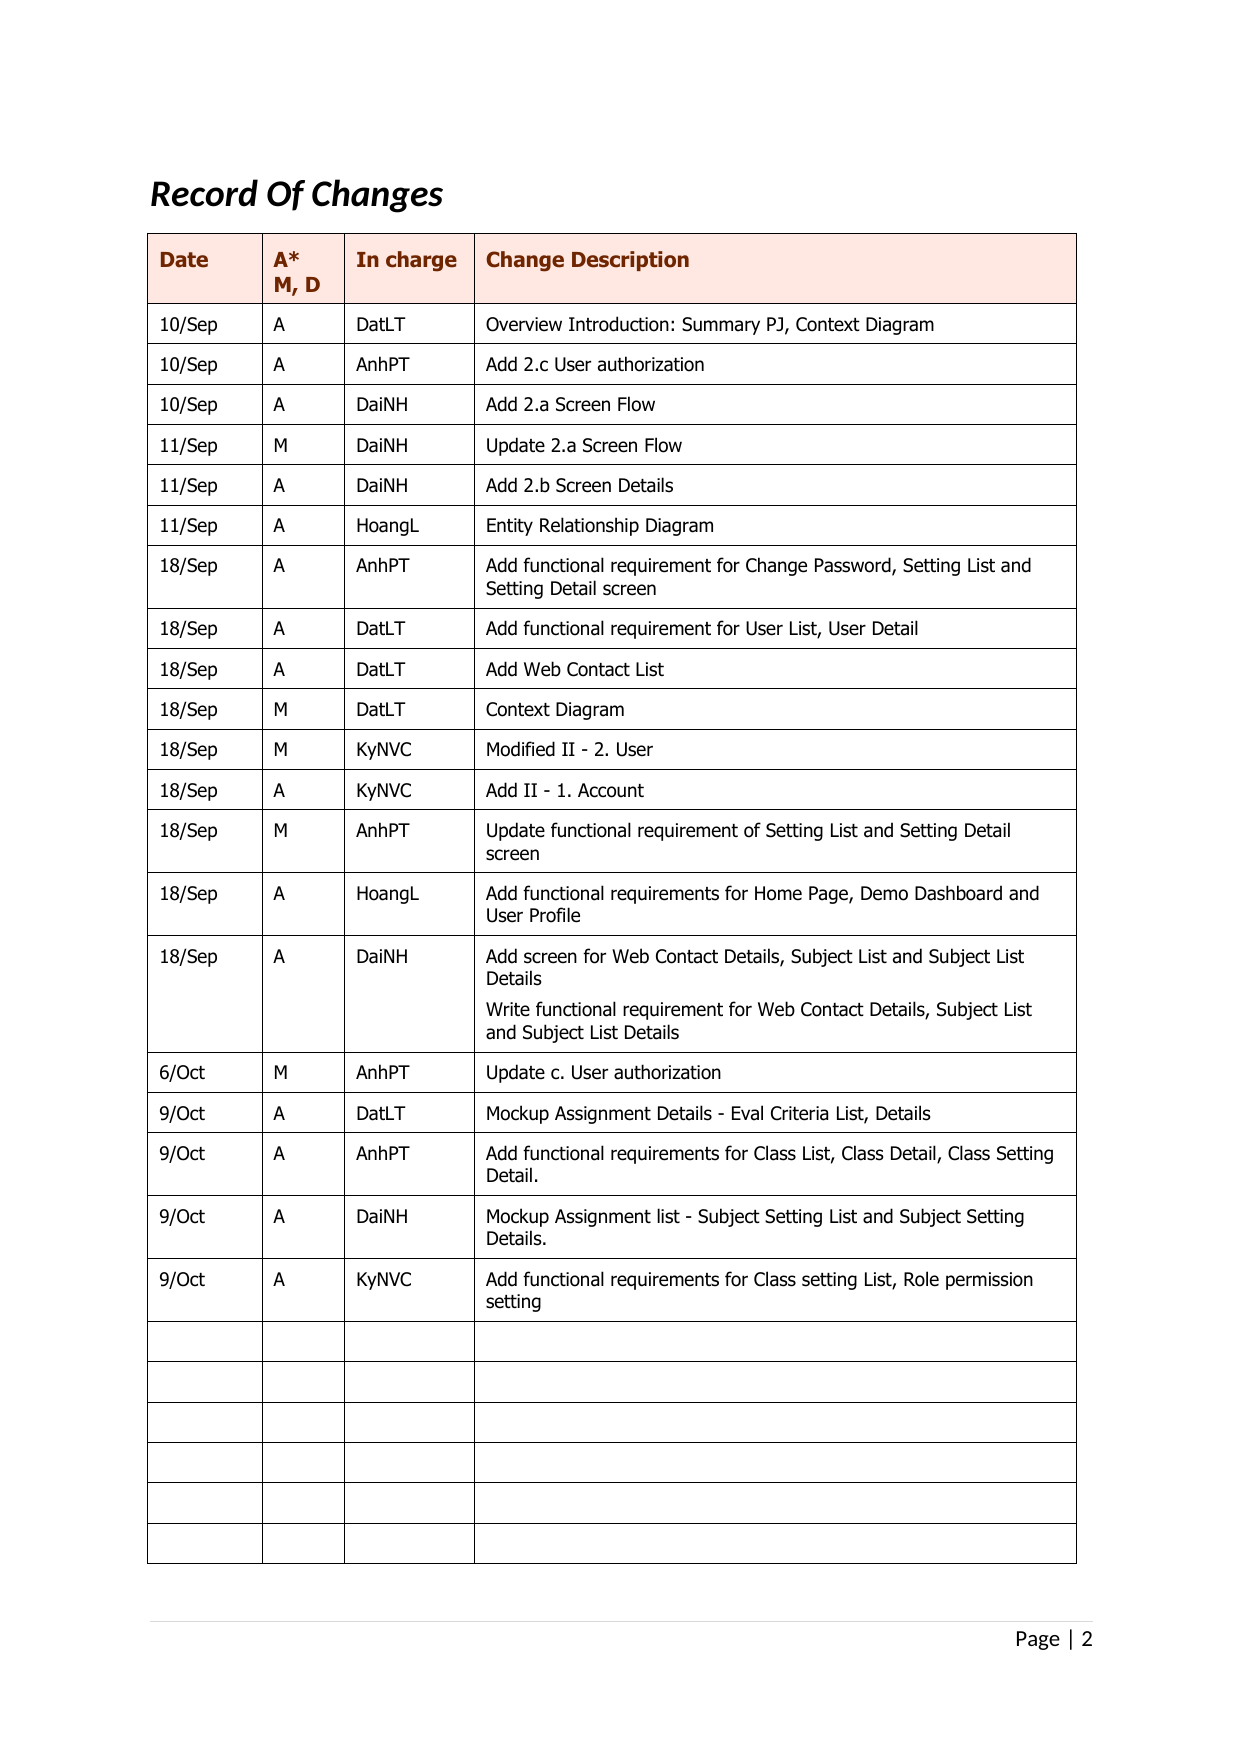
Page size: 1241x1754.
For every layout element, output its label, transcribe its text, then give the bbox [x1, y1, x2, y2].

table_cell 18/Sep [148, 770, 262, 809]
table_cell A [263, 936, 344, 1052]
table_cell AnhPT [345, 344, 474, 383]
table_cell KyNVC [345, 1259, 474, 1321]
table_cell KyNVC [345, 730, 474, 769]
table_cell Update 2.a Screen Flow [475, 425, 1076, 464]
table_cell Update c. User authorization [475, 1053, 1076, 1092]
table_cell Add functional requirements for Class List, Class Detail, Class Setting Detail. [475, 1133, 1076, 1195]
table_cell DatLT [345, 649, 474, 688]
table_cell DaiNH [345, 425, 474, 464]
table_header A* M, D [263, 234, 344, 303]
table_cell [475, 1322, 1076, 1361]
table_cell Entity Relationship Diagram [475, 506, 1076, 545]
table_cell 18/Sep [148, 649, 262, 688]
table_cell DatLT [345, 689, 474, 729]
table_cell [345, 1443, 474, 1482]
table_cell Add II - 1. Account [475, 770, 1076, 809]
table_cell Add functional requirements for Home Page, Demo Dashboard and User Profile [475, 873, 1076, 935]
table_cell [263, 1483, 344, 1522]
table_header In charge [345, 234, 474, 303]
table_cell Add functional requirements for Class setting List, Role permission setting [475, 1259, 1076, 1321]
table_cell A [263, 506, 344, 545]
table_cell 18/Sep [148, 689, 262, 729]
table_cell [148, 1322, 262, 1361]
table_cell A [263, 304, 344, 343]
table_cell Context Diagram [475, 689, 1076, 729]
table_cell Update functional requirement of Setting List and Setting Detail screen [475, 810, 1076, 872]
table_cell A [263, 465, 344, 504]
table_cell M [263, 730, 344, 769]
table_cell [148, 1483, 262, 1522]
table_cell Modified II - 2. User [475, 730, 1076, 769]
table_cell A [263, 770, 344, 809]
table_cell DatLT [345, 1093, 474, 1132]
table_cell M [263, 689, 344, 729]
table_cell 18/Sep [148, 546, 262, 608]
table_cell Mockup Assignment list - Subject Setting List and Subject Setting Details. [475, 1196, 1076, 1258]
table_cell A [263, 1259, 344, 1321]
table_cell [263, 1443, 344, 1482]
table_cell AnhPT [345, 1053, 474, 1092]
table_cell A [263, 873, 344, 935]
table_cell M [263, 810, 344, 872]
table_cell M [263, 425, 344, 464]
table_cell [345, 1524, 474, 1563]
table_cell DaiNH [345, 465, 474, 504]
table_cell Mockup Assignment Details - Eval Criteria List, Details [475, 1093, 1076, 1132]
table_cell Add functional requirement for User List, User Detail [475, 609, 1076, 648]
table_cell A [263, 609, 344, 648]
table_cell 11/Sep [148, 425, 262, 464]
table_cell A [263, 546, 344, 608]
table_cell [475, 1403, 1076, 1442]
table_cell HoangL [345, 873, 474, 935]
table_cell [345, 1322, 474, 1361]
table_cell DatLT [345, 609, 474, 648]
table_cell [263, 1362, 344, 1402]
table_cell [475, 1524, 1076, 1563]
table_header Change Description [475, 234, 1076, 303]
table_cell [475, 1483, 1076, 1522]
table_cell DatLT [345, 304, 474, 343]
table_cell [263, 1322, 344, 1361]
table_cell Add screen for Web Contact Details, Subject List and Subject List Details Write functional requirement for Web Contact Details, Subject List and Subject List Details [475, 936, 1076, 1052]
table_cell [475, 1362, 1076, 1402]
table_header Date [148, 234, 262, 303]
table_cell 18/Sep [148, 609, 262, 648]
table_cell [148, 1443, 262, 1482]
table_cell Add 2.c User authorization [475, 344, 1076, 383]
table_cell 18/Sep [148, 936, 262, 1052]
table_cell [345, 1362, 474, 1402]
table_cell AnhPT [345, 1133, 474, 1195]
table_cell Add 2.b Screen Details [475, 465, 1076, 504]
table_cell [475, 1443, 1076, 1482]
table_cell A [263, 1196, 344, 1258]
table_cell 10/Sep [148, 344, 262, 383]
table_cell 18/Sep [148, 873, 262, 935]
table_cell KyNVC [345, 770, 474, 809]
table_cell M [263, 1053, 344, 1092]
table_cell 9/Oct [148, 1133, 262, 1195]
table_cell Add 2.a Screen Flow [475, 385, 1076, 424]
table_cell 11/Sep [148, 465, 262, 504]
table_cell A [263, 385, 344, 424]
table_cell A [263, 1133, 344, 1195]
table_cell A [263, 344, 344, 383]
table_cell A [263, 1093, 344, 1132]
table_cell 10/Sep [148, 385, 262, 424]
table_cell HoangL [345, 506, 474, 545]
table_cell A [263, 649, 344, 688]
table_cell [263, 1403, 344, 1442]
table_cell AnhPT [345, 810, 474, 872]
table_cell [345, 1483, 474, 1522]
table_cell [148, 1524, 262, 1563]
table_cell [345, 1403, 474, 1442]
table_cell 11/Sep [148, 506, 262, 545]
table_cell 10/Sep [148, 304, 262, 343]
table_cell 9/Oct [148, 1259, 262, 1321]
table_cell [148, 1362, 262, 1402]
table_cell 9/Oct [148, 1093, 262, 1132]
text Record Of Changes [150, 170, 867, 216]
table_cell [148, 1403, 262, 1442]
table_cell 9/Oct [148, 1196, 262, 1258]
table_cell [263, 1524, 344, 1563]
table_cell 18/Sep [148, 810, 262, 872]
table_cell DaiNH [345, 385, 474, 424]
table_cell Add Web Contact List [475, 649, 1076, 688]
table_cell DaiNH [345, 1196, 474, 1258]
table_cell DaiNH [345, 936, 474, 1052]
table_cell AnhPT [345, 546, 474, 608]
table_cell 18/Sep [148, 730, 262, 769]
table_cell Overview Introduction: Summary PJ, Context Diagram [475, 304, 1076, 343]
table_cell 6/Oct [148, 1053, 262, 1092]
table_cell Add functional requirement for Change Password, Setting List and Setting Detail screen [475, 546, 1076, 608]
